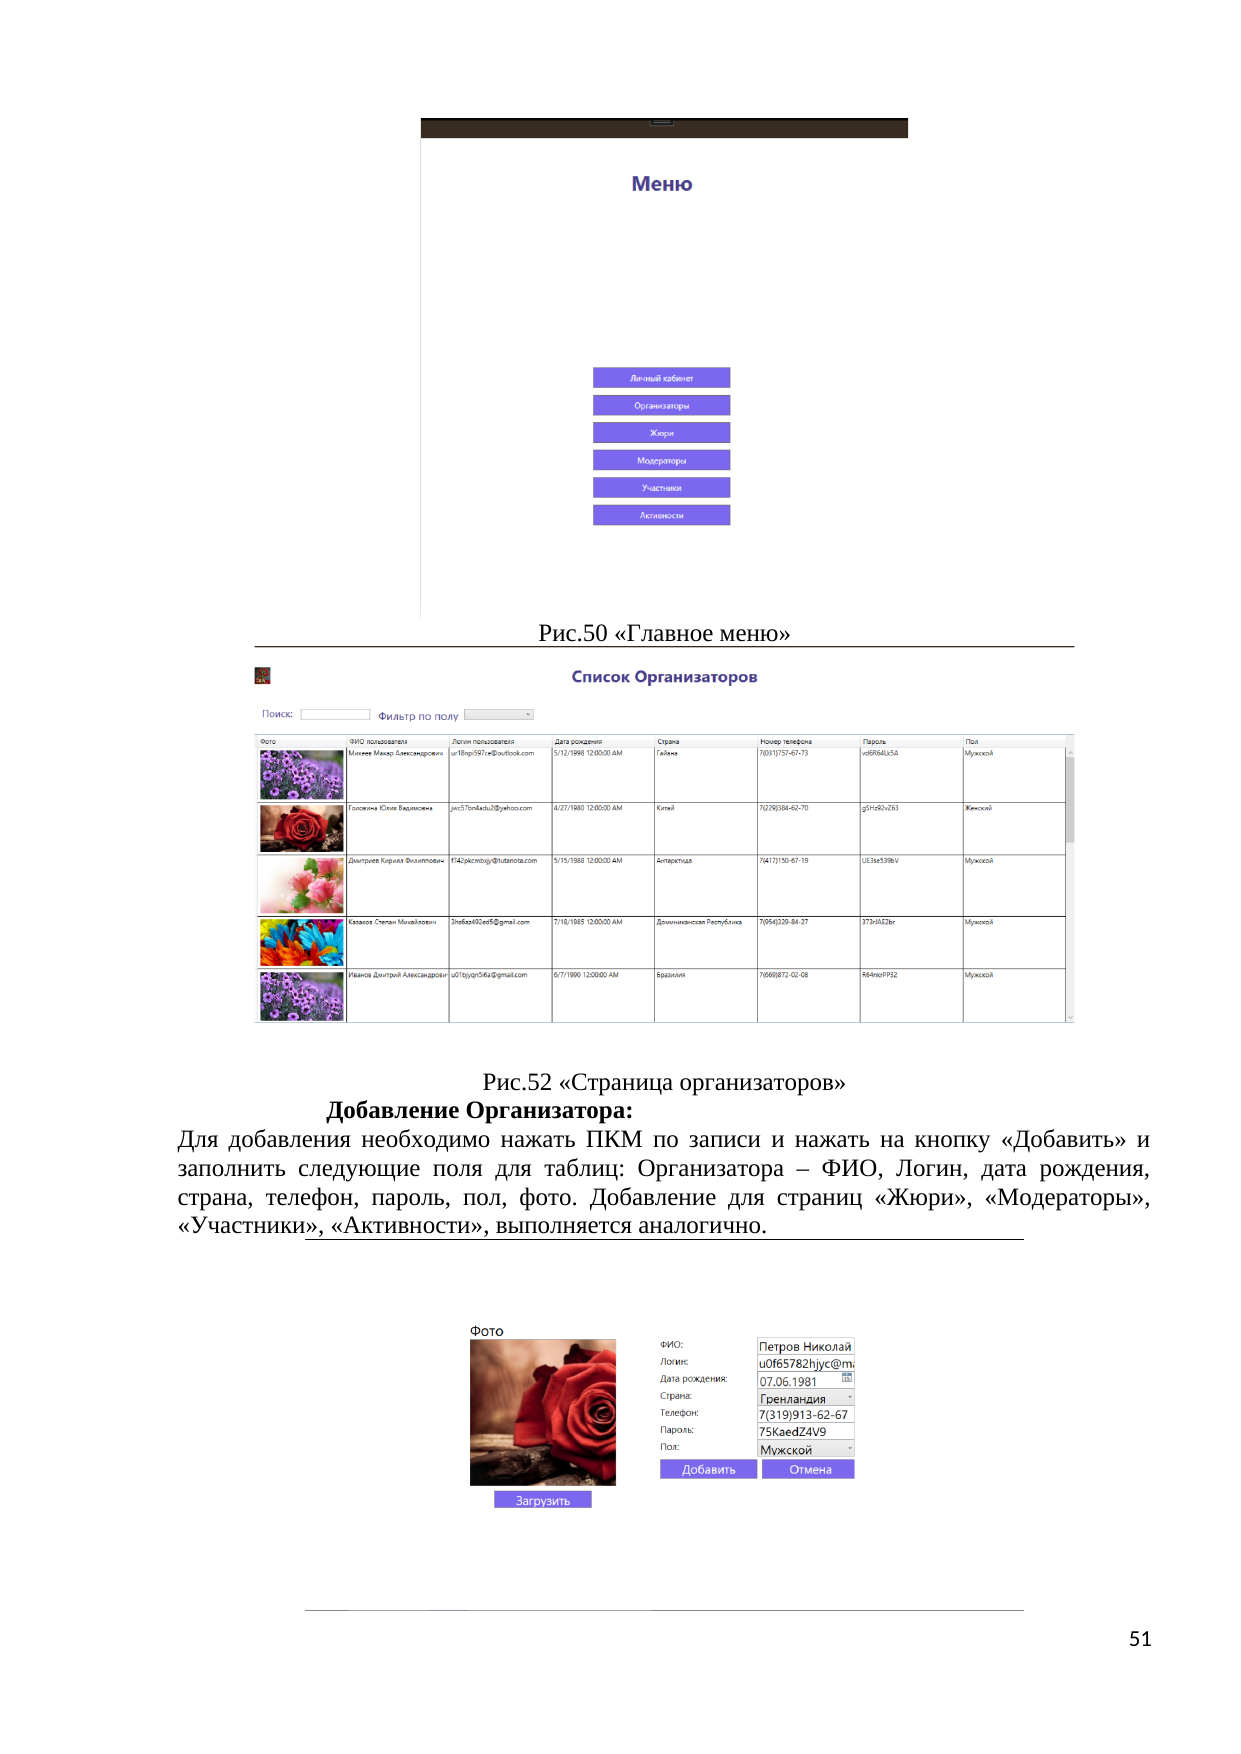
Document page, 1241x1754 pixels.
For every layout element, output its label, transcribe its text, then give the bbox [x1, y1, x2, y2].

text Рис.52 «Страница организаторов» [177, 1067, 1152, 1096]
picture [254, 646, 1075, 1067]
picture [305, 1239, 1024, 1611]
text Добавление Организатора: [252, 1096, 1152, 1124]
text Рис.50 «Главное меню» [177, 618, 1152, 647]
text Для добавления необходимо нажать ПКМ по записи и нажать на кнопку «Добавить» и заполнить следующие поля для таблиц: Организатора – ФИО, Логин, дата рождения, страна, телефон, пароль, пол, фото. Добавление для страниц «Жюри», «Модераторы», «Участники», «Активности», выполняется аналогично. [177, 1124, 1152, 1239]
picture [420, 118, 909, 618]
